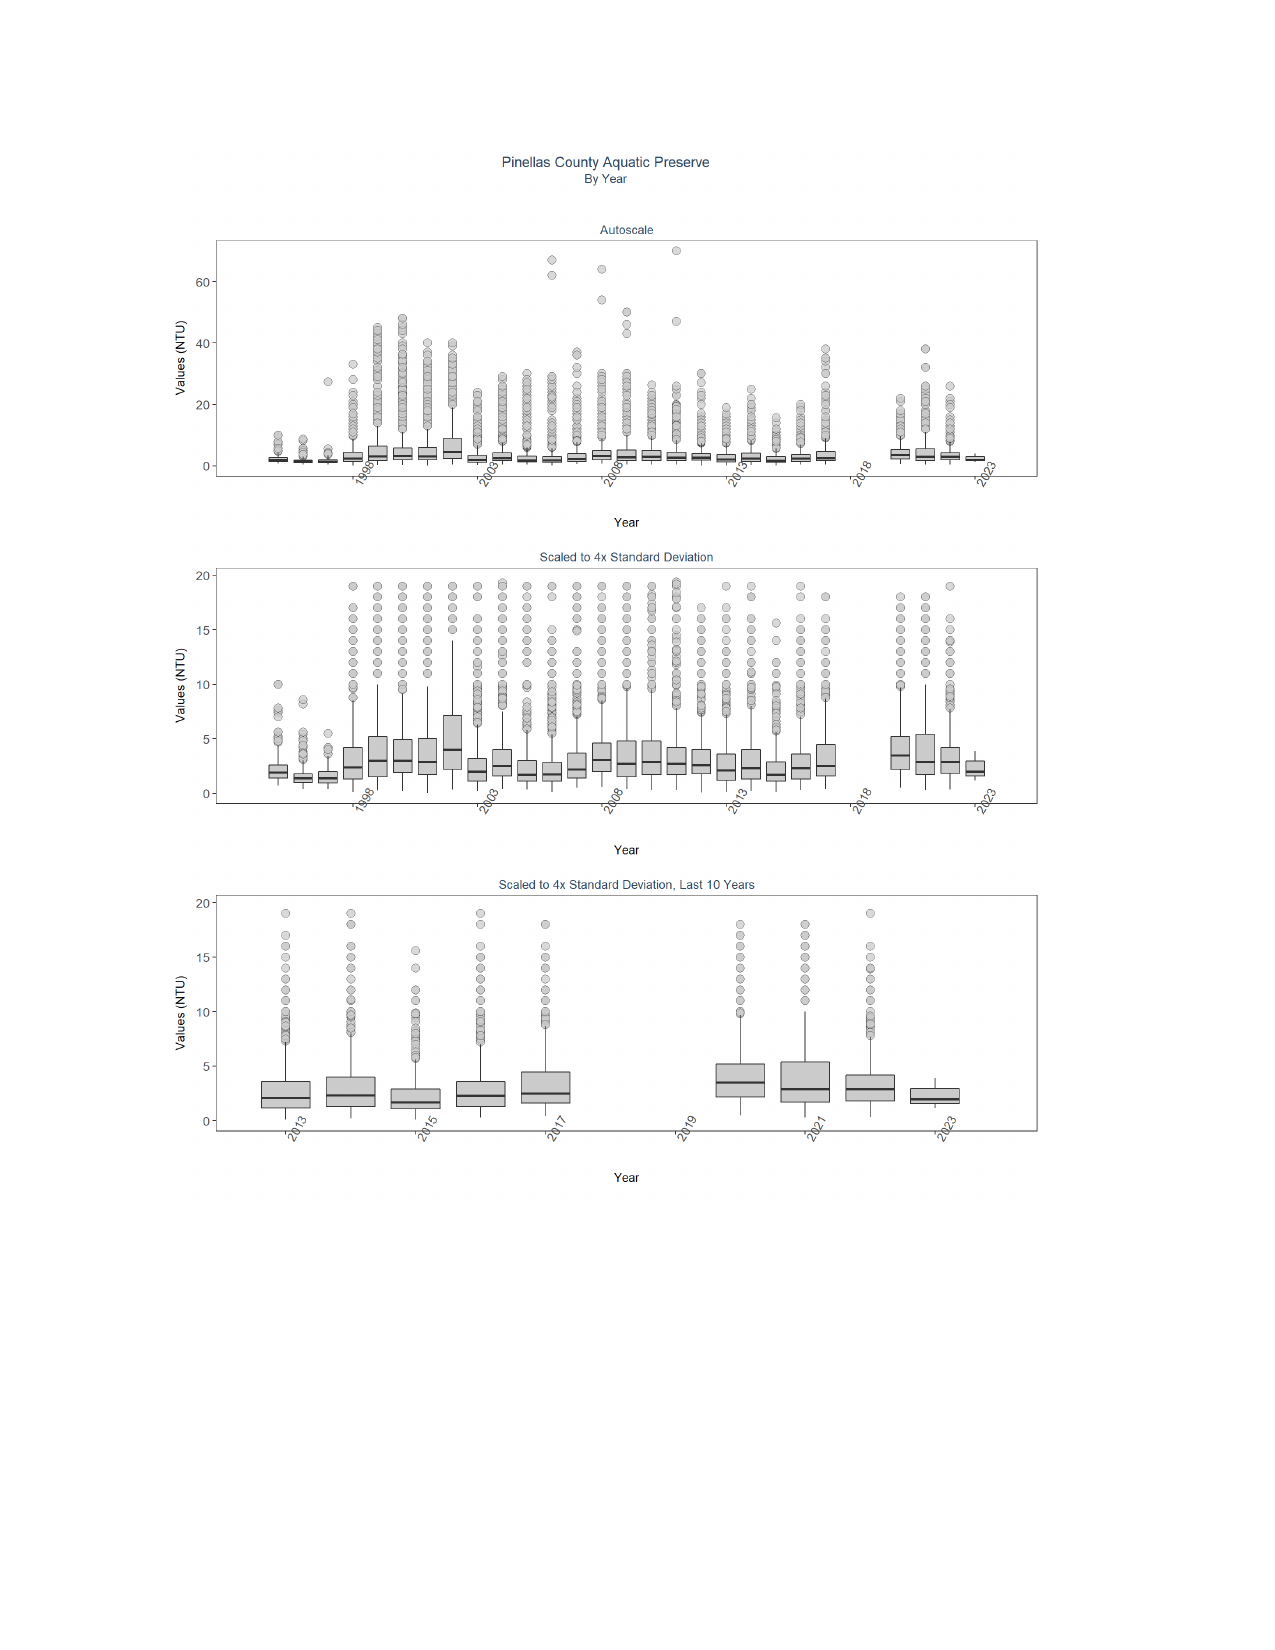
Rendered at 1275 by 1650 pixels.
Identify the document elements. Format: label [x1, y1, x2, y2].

picture [168, 150, 1044, 1200]
